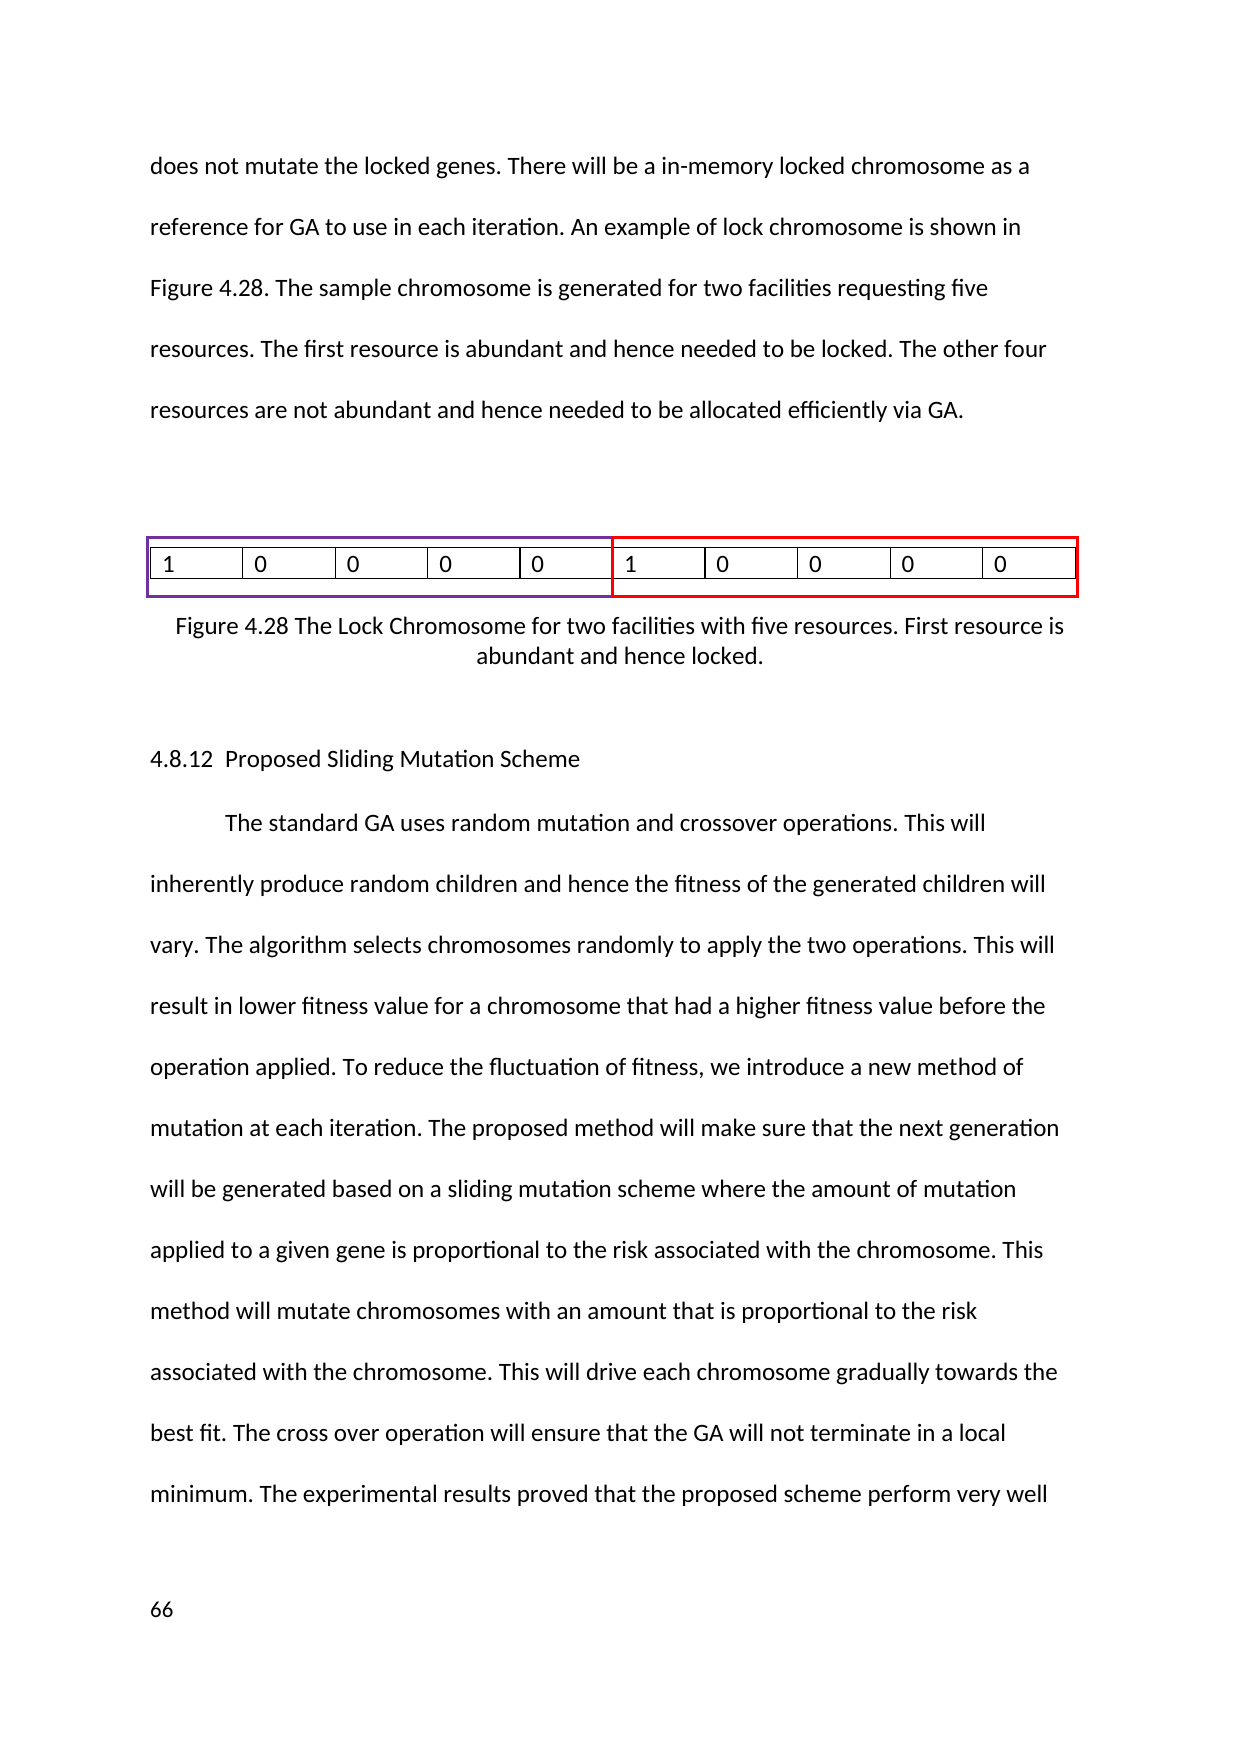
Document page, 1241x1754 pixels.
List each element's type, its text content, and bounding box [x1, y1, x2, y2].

table_header 0 [798, 548, 890, 578]
table_header 0 [243, 548, 335, 578]
table_header 0 [891, 548, 982, 578]
table_header 1 [614, 548, 704, 578]
table_header 0 [336, 548, 427, 578]
subtitle 4.8.12 Proposed Sliding Mutation Scheme [150, 743, 1090, 774]
table_header 0 [521, 548, 611, 578]
table_header 0 [983, 548, 1075, 578]
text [150, 807, 1090, 1509]
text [150, 150, 1090, 425]
table_header 0 [706, 548, 797, 578]
table_header 0 [428, 548, 519, 578]
table_header 1 [151, 548, 242, 578]
